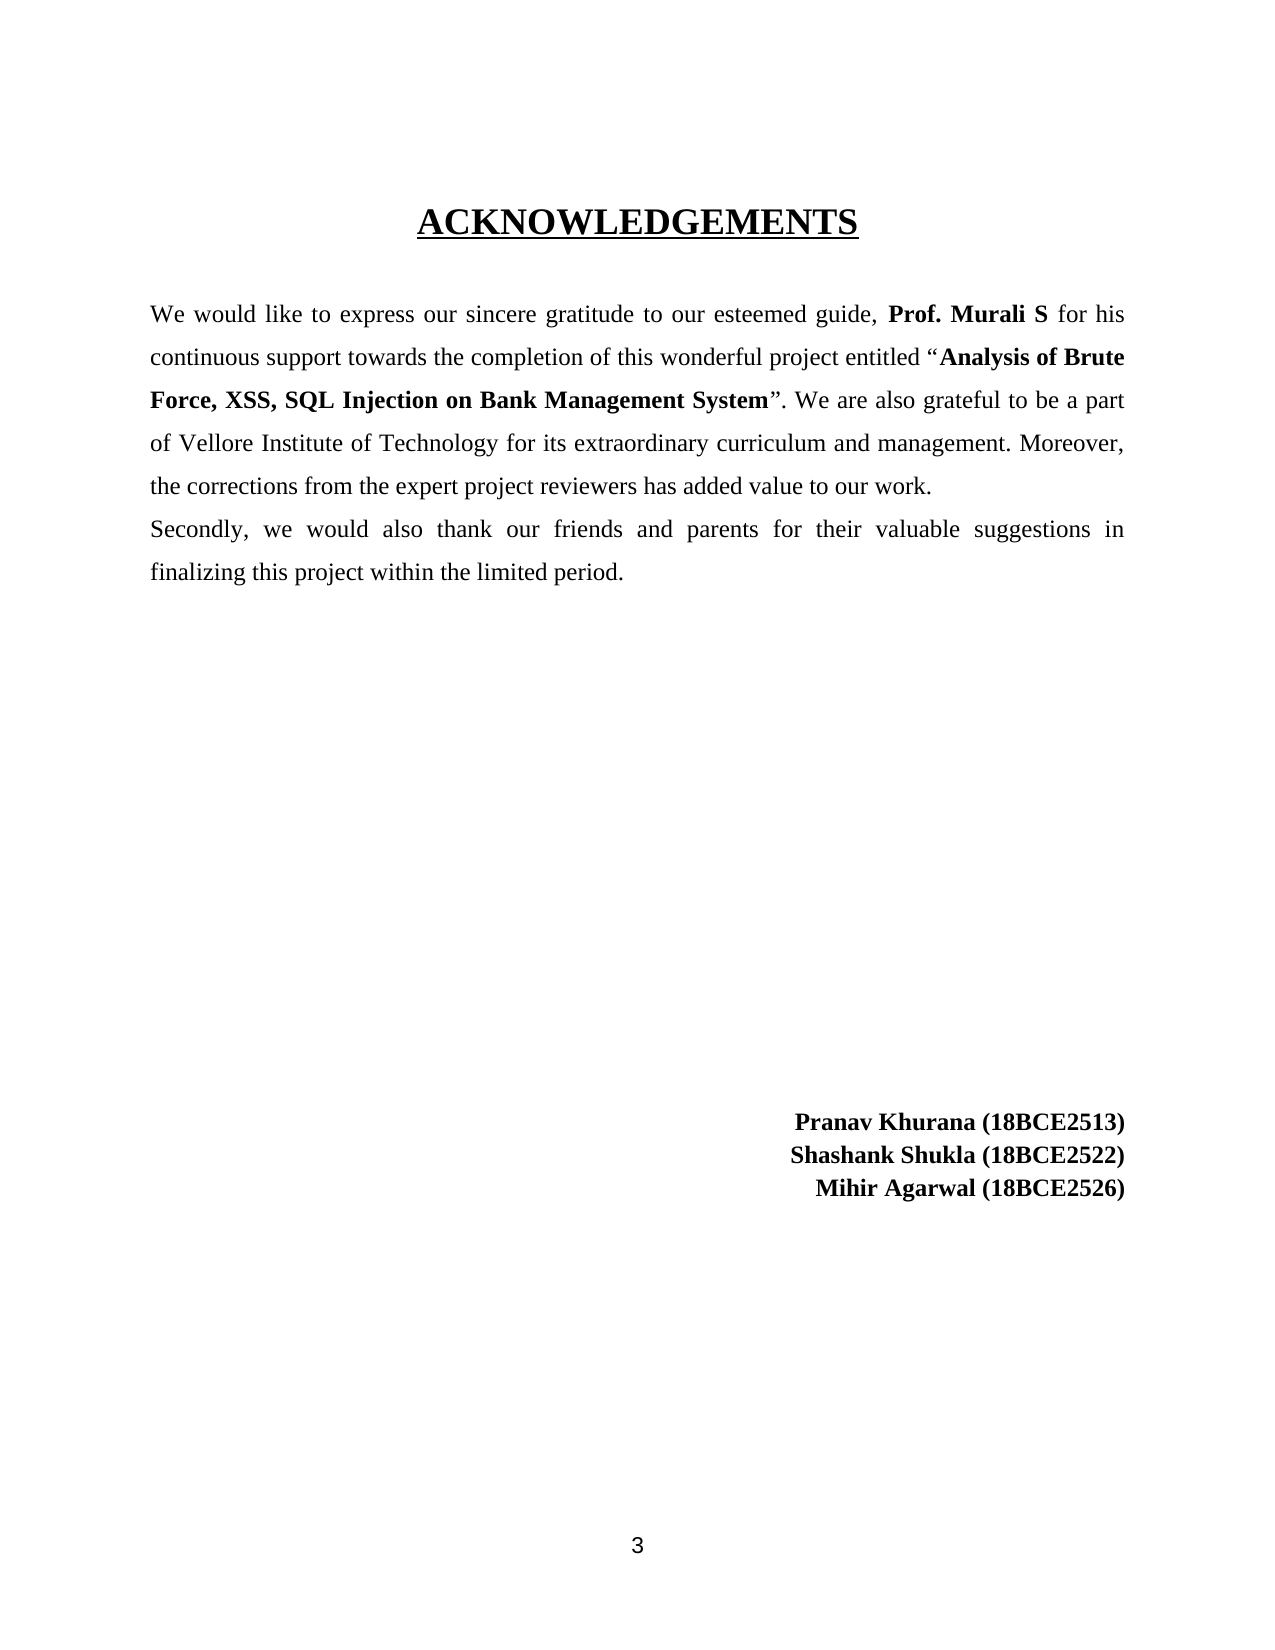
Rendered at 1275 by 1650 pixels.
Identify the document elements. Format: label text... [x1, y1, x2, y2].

text Shashank Shukla (18BCE2522) [150, 1141, 1125, 1169]
text Mihir Agarwal (18BCE2526) [150, 1173, 1125, 1202]
text Pranav Khurana (18BCE2513) [150, 1107, 1125, 1136]
text ACKNOWLEDGEMENTS [150, 199, 1125, 243]
text We would like to express our sincere gratitude to our esteemed guide, Prof. Murali S for his continuous support towards the completion of this wonderful project entitled “Analysis of Brute Force, XSS, SQL Injection on Bank Management System”. We are also grateful to be a part of Vellore Institute of Technology for its extraordinary curriculum and management. Moreover, the corrections from the expert project reviewers has added value to our work. [150, 299, 1125, 500]
text Secondly, we would also thank our friends and parents for their valuable suggestions in finalizing this project within the limited period. [150, 514, 1125, 586]
